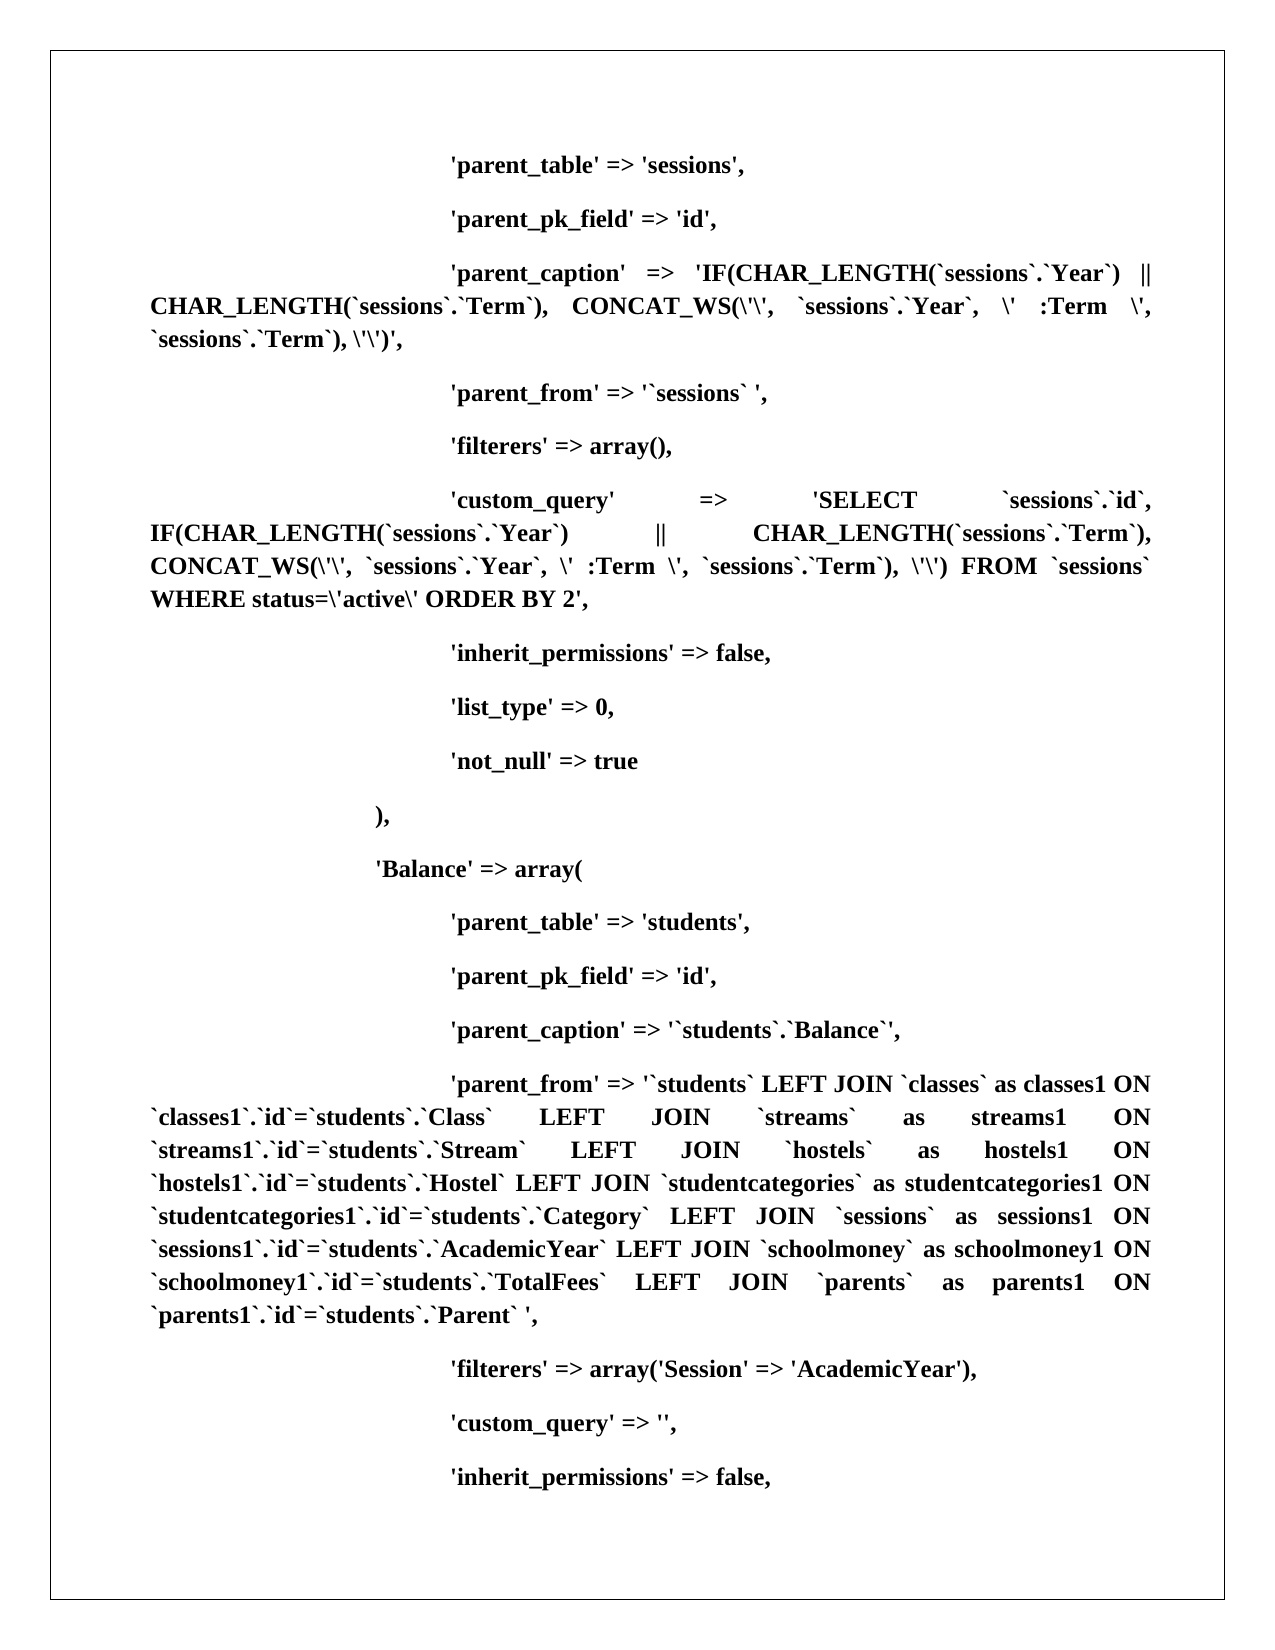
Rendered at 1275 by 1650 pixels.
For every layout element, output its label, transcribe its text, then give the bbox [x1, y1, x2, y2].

text 'custom_query' => '', [150, 1408, 1152, 1437]
text 'inherit_permissions' => false, [150, 638, 1152, 667]
text 'parent_pk_field' => 'id', [150, 961, 1152, 990]
text 'parent_from' => '`sessions` ', [150, 378, 1152, 406]
text 'Balance' => array( [150, 854, 1152, 882]
text 'parent_caption' => 'IF(CHAR_LENGTH(`sessions`.`Year`) || CHAR_LENGTH(`sessions`.`Term`), CONCAT_WS(\'\', `sessions`.`Year`, \' :Term \', `sessions`.`Term`), \'\')', [150, 258, 1152, 352]
text 'parent_caption' => '`students`.`Balance`', [150, 1015, 1152, 1044]
text 'parent_from' => '`students` LEFT JOIN `classes` as classes1 ON `classes1`.`id`=`students`.`Class` LEFT JOIN `streams` as streams1 ON `streams1`.`id`=`students`.`Stream` LEFT JOIN `hostels` as hostels1 ON `hostels1`.`id`=`students`.`Hostel` LEFT JOIN `studentcategories` as studentcategories1 ON `studentcategories1`.`id`=`students`.`Category` LEFT JOIN `sessions` as sessions1 ON `sessions1`.`id`=`students`.`AcademicYear` LEFT JOIN `schoolmoney` as schoolmoney1 ON `schoolmoney1`.`id`=`students`.`TotalFees` LEFT JOIN `parents` as parents1 ON `parents1`.`id`=`students`.`Parent` ', [150, 1069, 1152, 1329]
text 'parent_pk_field' => 'id', [150, 204, 1152, 233]
text 'inherit_permissions' => false, [150, 1462, 1152, 1491]
text 'filterers' => array(), [150, 431, 1152, 460]
text 'parent_table' => 'students', [150, 907, 1152, 936]
text 'list_type' => 0, [150, 692, 1152, 721]
text 'parent_table' => 'sessions', [150, 150, 1152, 179]
text ), [150, 800, 1152, 828]
text 'not_null' => true [150, 746, 1152, 775]
text 'filterers' => array('Session' => 'AcademicYear'), [150, 1354, 1152, 1383]
text 'custom_query' => 'SELECT `sessions`.`id`, IF(CHAR_LENGTH(`sessions`.`Year`) || CHAR_LENGTH(`sessions`.`Term`), CONCAT_WS(\'\', `sessions`.`Year`, \' :Term \', `sessions`.`Term`), \'\') FROM `sessions` WHERE status=\'active\' ORDER BY 2', [150, 485, 1152, 613]
